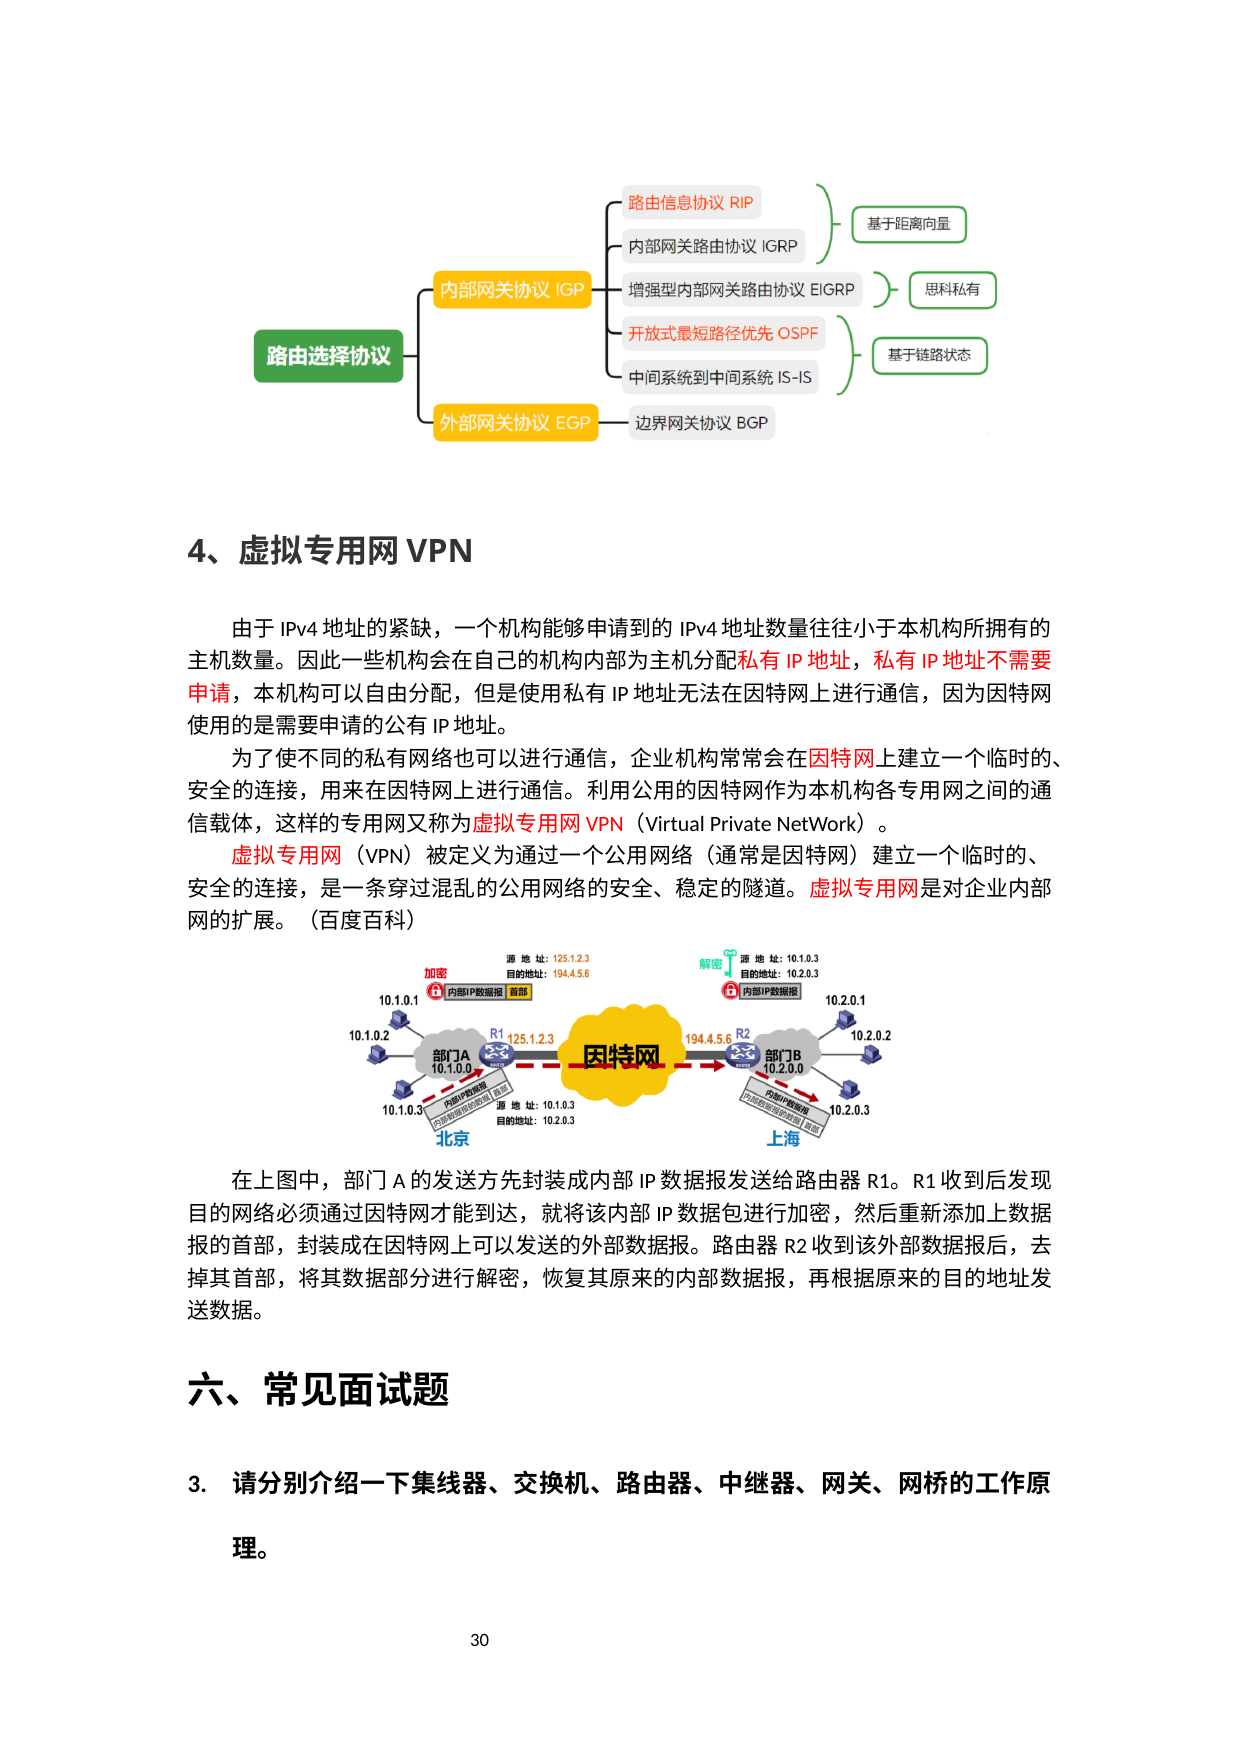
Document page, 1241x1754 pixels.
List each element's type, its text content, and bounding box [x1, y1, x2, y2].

picture [242, 162, 998, 462]
picture [348, 935, 893, 1159]
text 在上图中，部门A的发送方先封装成内部IP数据报发送给路由器R1。R1收到后发现目的网络必须通过因特网才能到达，就将该内部IP数据包进行加密，然后重新添加上数据报的首部，封装成在因特网上可以发送的外部数据报。路由器R2收到该外部数据报后，去掉其首部，将其数据部分进行解密，恢复其原来的内部数据报，再根据原来的目的地址发送数据。 [187, 1163, 1053, 1325]
subtitle 4、虚拟专用网VPN [187, 516, 1053, 581]
text 由于IPv4地址的紧缺，一个机构能够申请到的IPv4地址数量往往小于本机构所拥有的主机数量。因此一些机构会在自己的机构内部为主机分配私有IP地址，私有IP地址不需要申请，本机构可以自由分配，但是使用私有IP地址无法在因特网上进行通信，因为因特网使用的是需要申请的公有IP地址。 [187, 610, 1053, 740]
list 请分别介绍一下集线器、交换机、路由器、中继器、网关、网桥的工作原理。 [187, 1449, 1053, 1579]
text 虚拟专用网（VPN）被定义为通过一个公用网络（通常是因特网）建立一个临时的、安全的连接，是一条穿过混乱的公用网络的安全、稳定的隧道。虚拟专用网是对企业内部网的扩展。（百度百科） [187, 838, 1053, 935]
text 为了使不同的私有网络也可以进行通信，企业机构常常会在因特网上建立一个临时的、安全的连接，用来在因特网上进行通信。利用公用的因特网作为本机构各专用网之间的通信载体，这样的专用网又称为虚拟专用网VPN（Virtual Private NetWork）。 [187, 740, 1053, 838]
subtitle 六、常见面试题 [187, 1354, 1053, 1419]
